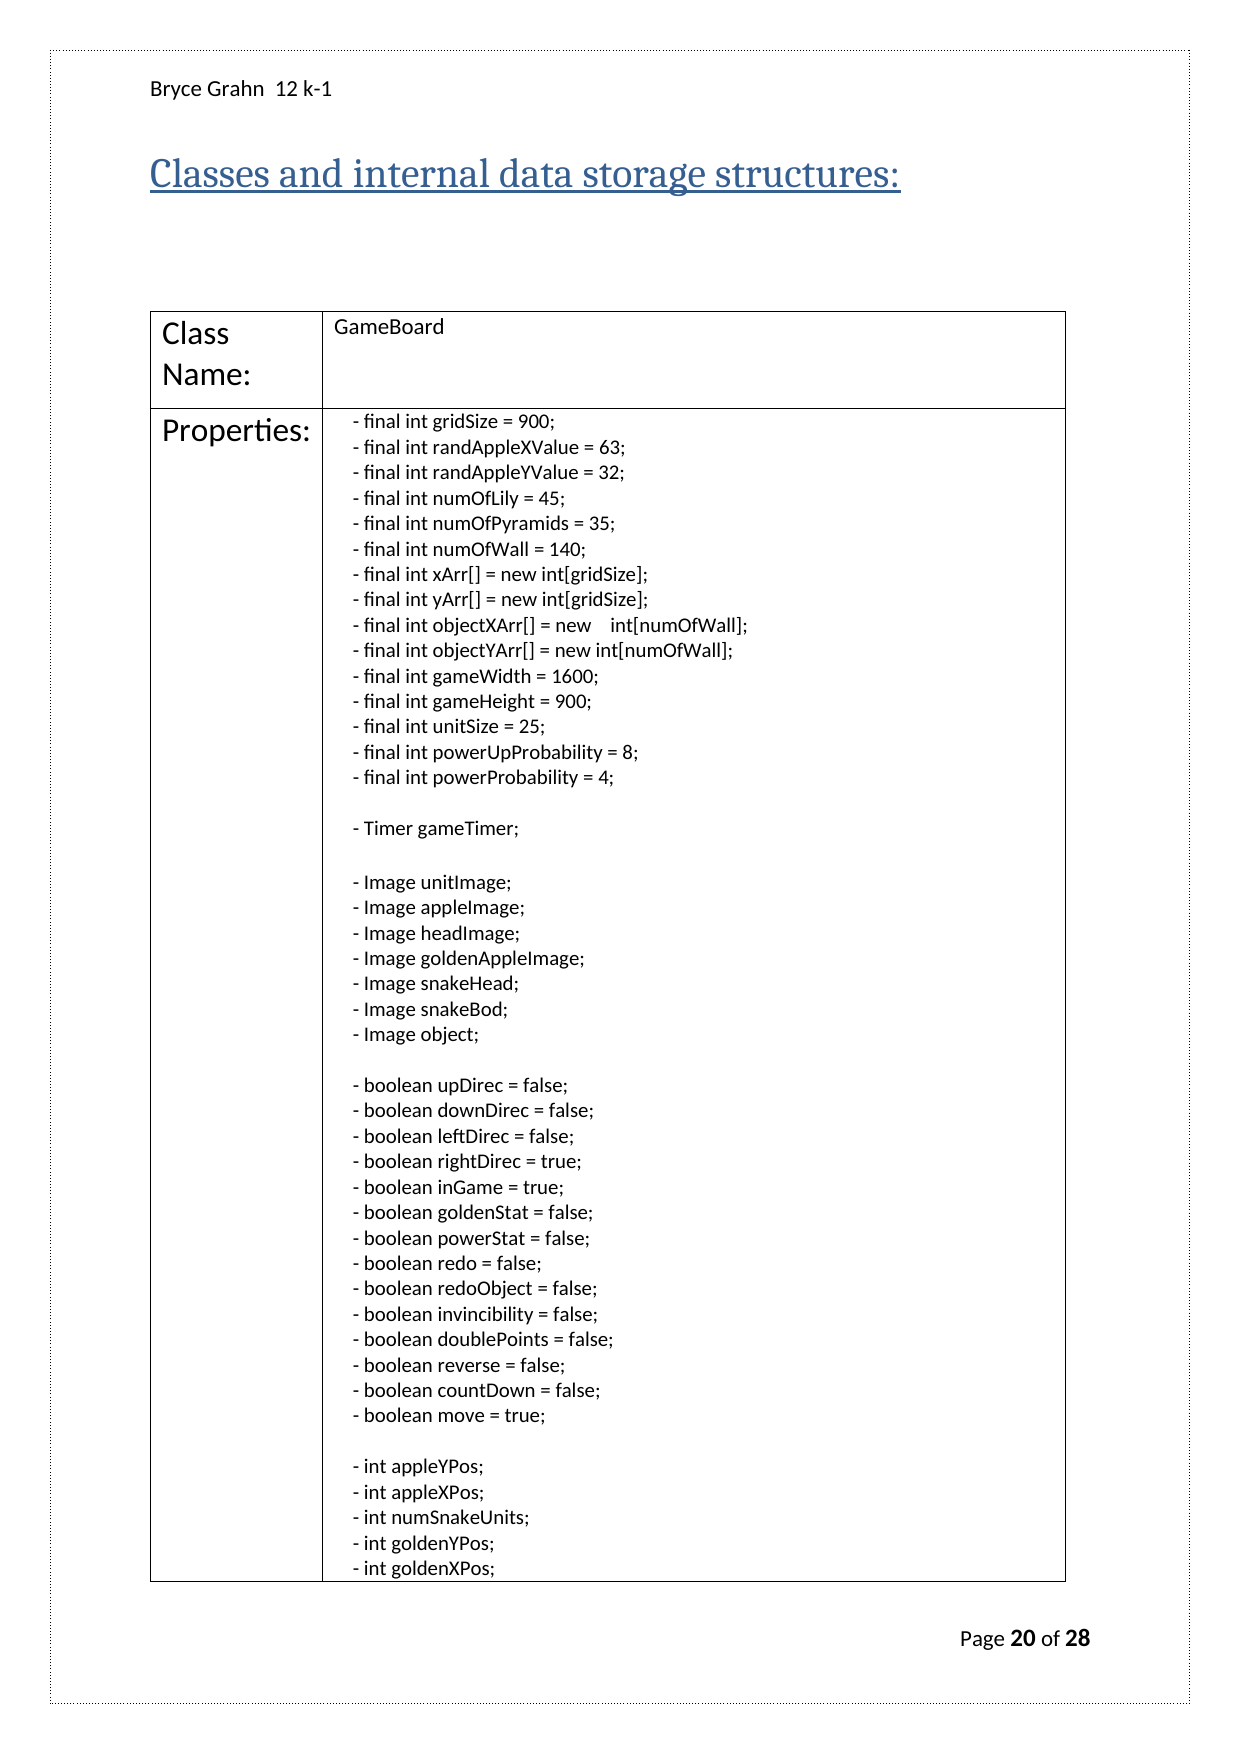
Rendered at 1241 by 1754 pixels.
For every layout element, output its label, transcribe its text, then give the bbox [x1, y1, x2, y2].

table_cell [323, 409, 1065, 1581]
table_cell Properties: [151, 409, 322, 1581]
subtitle Classes and internal data storage structures: [150, 150, 1090, 198]
table_header GameBoard [323, 312, 1065, 408]
table_header Class Name: [151, 312, 322, 408]
